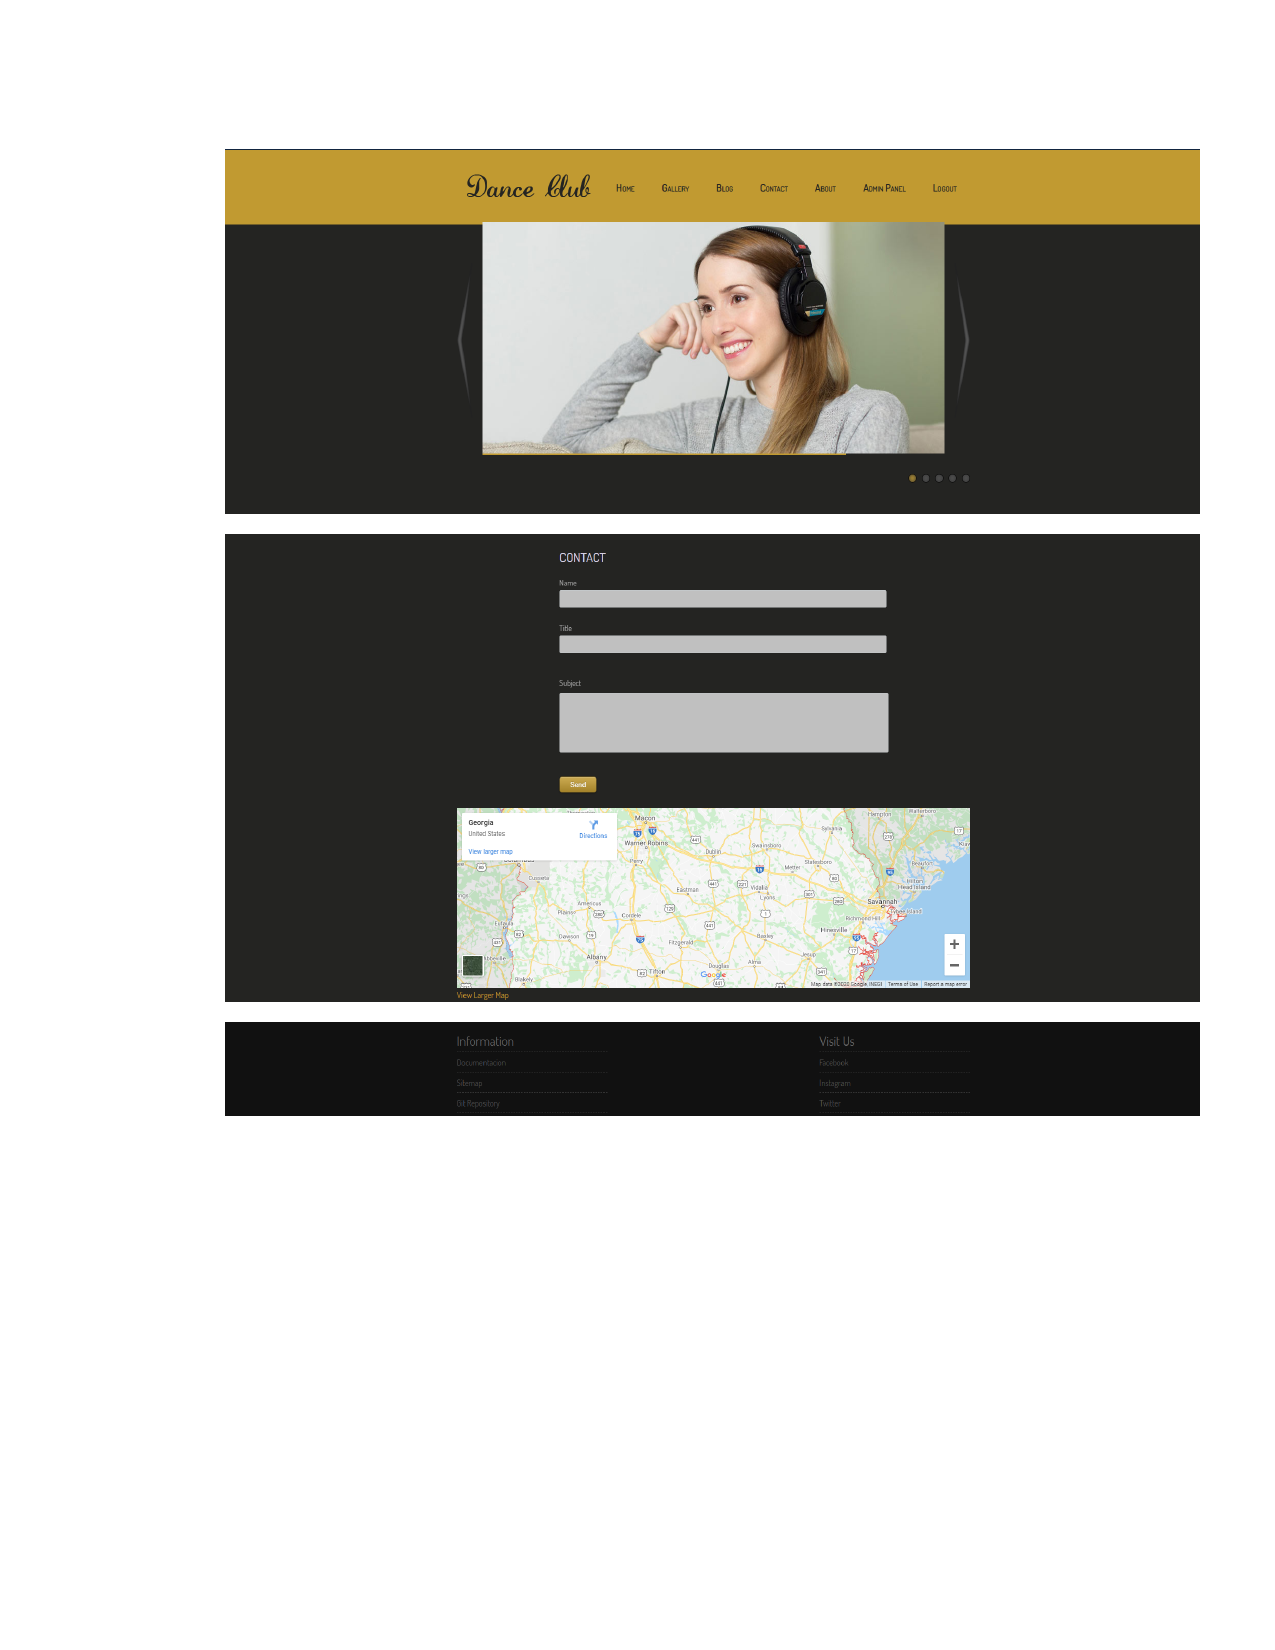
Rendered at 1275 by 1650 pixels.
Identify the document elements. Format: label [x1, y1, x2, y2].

picture [225, 149, 1200, 514]
picture [225, 534, 1200, 1002]
picture [225, 1022, 1200, 1116]
